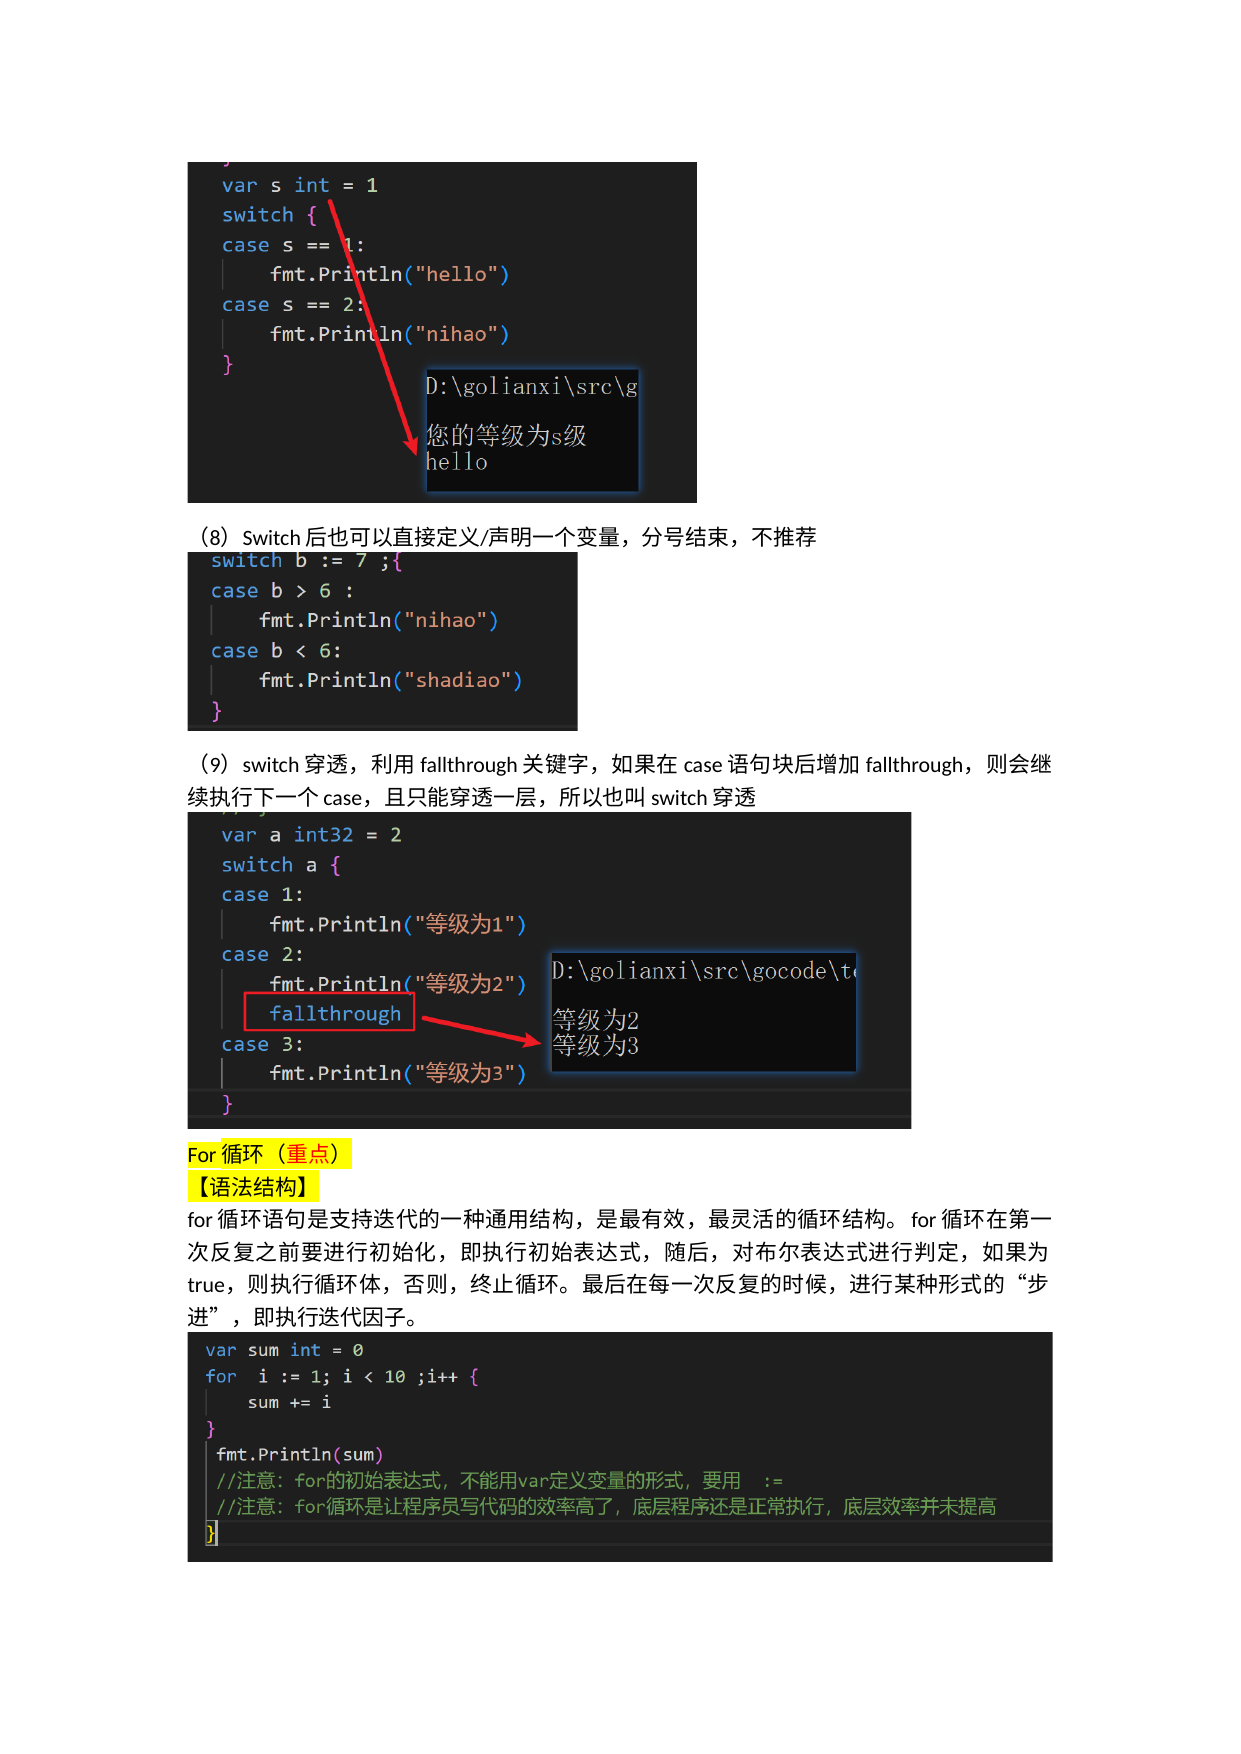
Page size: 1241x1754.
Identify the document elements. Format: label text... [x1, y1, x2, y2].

list for循环语句是支持迭代的一种通用结构，是最有效，最灵活的循环结构。for循环在第一次反复之前要进行初始化，即执行初始表达式，随后，对布尔表达式进行判定，如果为true，则执行循环体，否则，终止循环。最后在每一次反复的时候，进行某种形式的“步进”，即执行迭代因子。 [187, 1202, 1053, 1332]
list Switch后也可以直接定义/声明一个变量，分号结束，不推荐 [187, 519, 1053, 552]
picture [187, 1332, 1053, 1562]
list For循环（重点） [187, 1137, 1053, 1169]
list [187, 162, 1053, 519]
list 【语法结构】 [187, 1169, 1053, 1202]
picture [187, 812, 912, 1129]
list switch穿透，利用fallthrough关键字，如果在case语句块后增加fallthrough，则会继续执行下一个case，且只能穿透一层，所以也叫switch穿透 [187, 747, 1053, 812]
picture [187, 162, 697, 503]
picture [187, 552, 578, 731]
